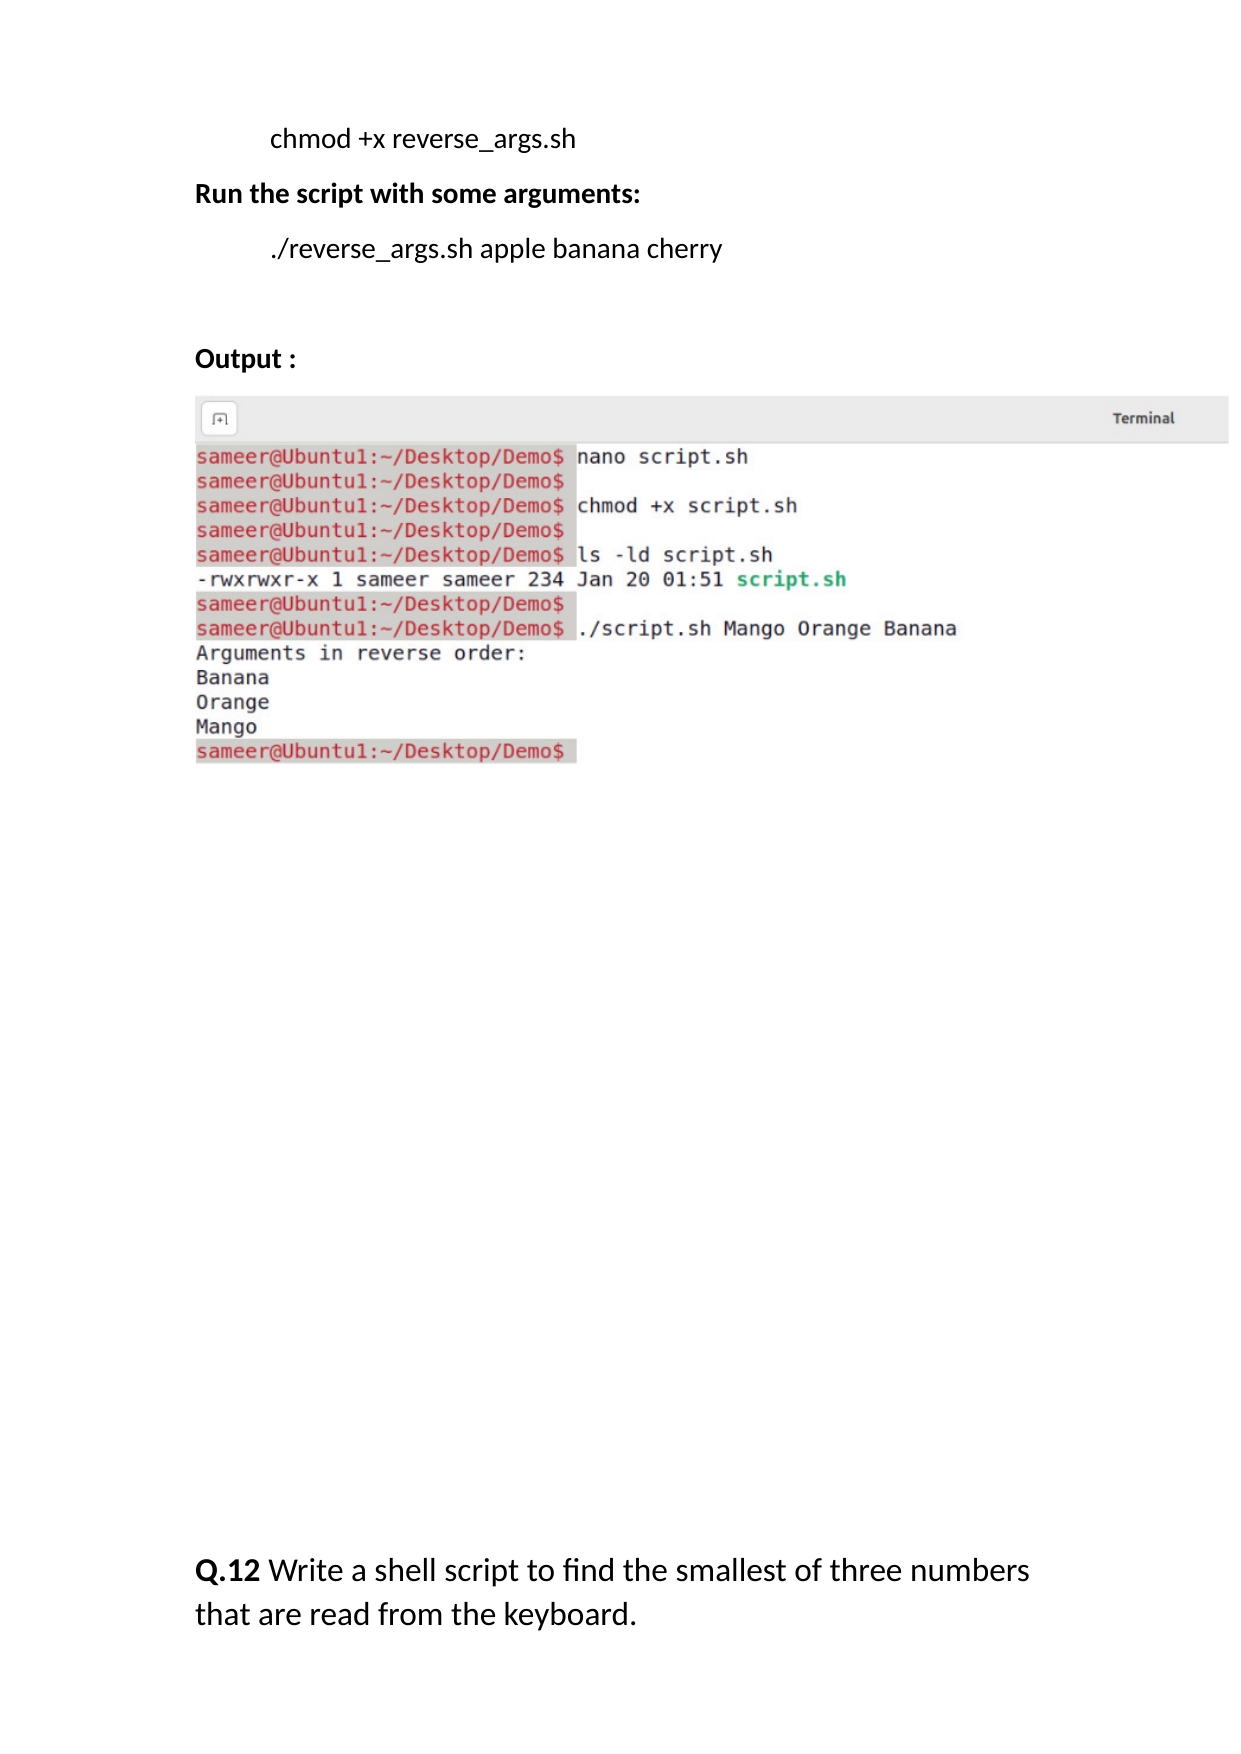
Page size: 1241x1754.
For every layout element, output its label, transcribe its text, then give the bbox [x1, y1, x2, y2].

text ./reverse_args.sh apple banana cherry [195, 230, 1090, 266]
text Q.12 Write a shell script to find the smallest of three numbers that are read from the keyboard. [195, 1549, 1090, 1634]
text Run the script with some arguments: [195, 175, 1090, 211]
picture [195, 395, 1229, 924]
text chmod +x reverse_args.sh [195, 120, 1090, 156]
text Output : [195, 340, 1090, 376]
